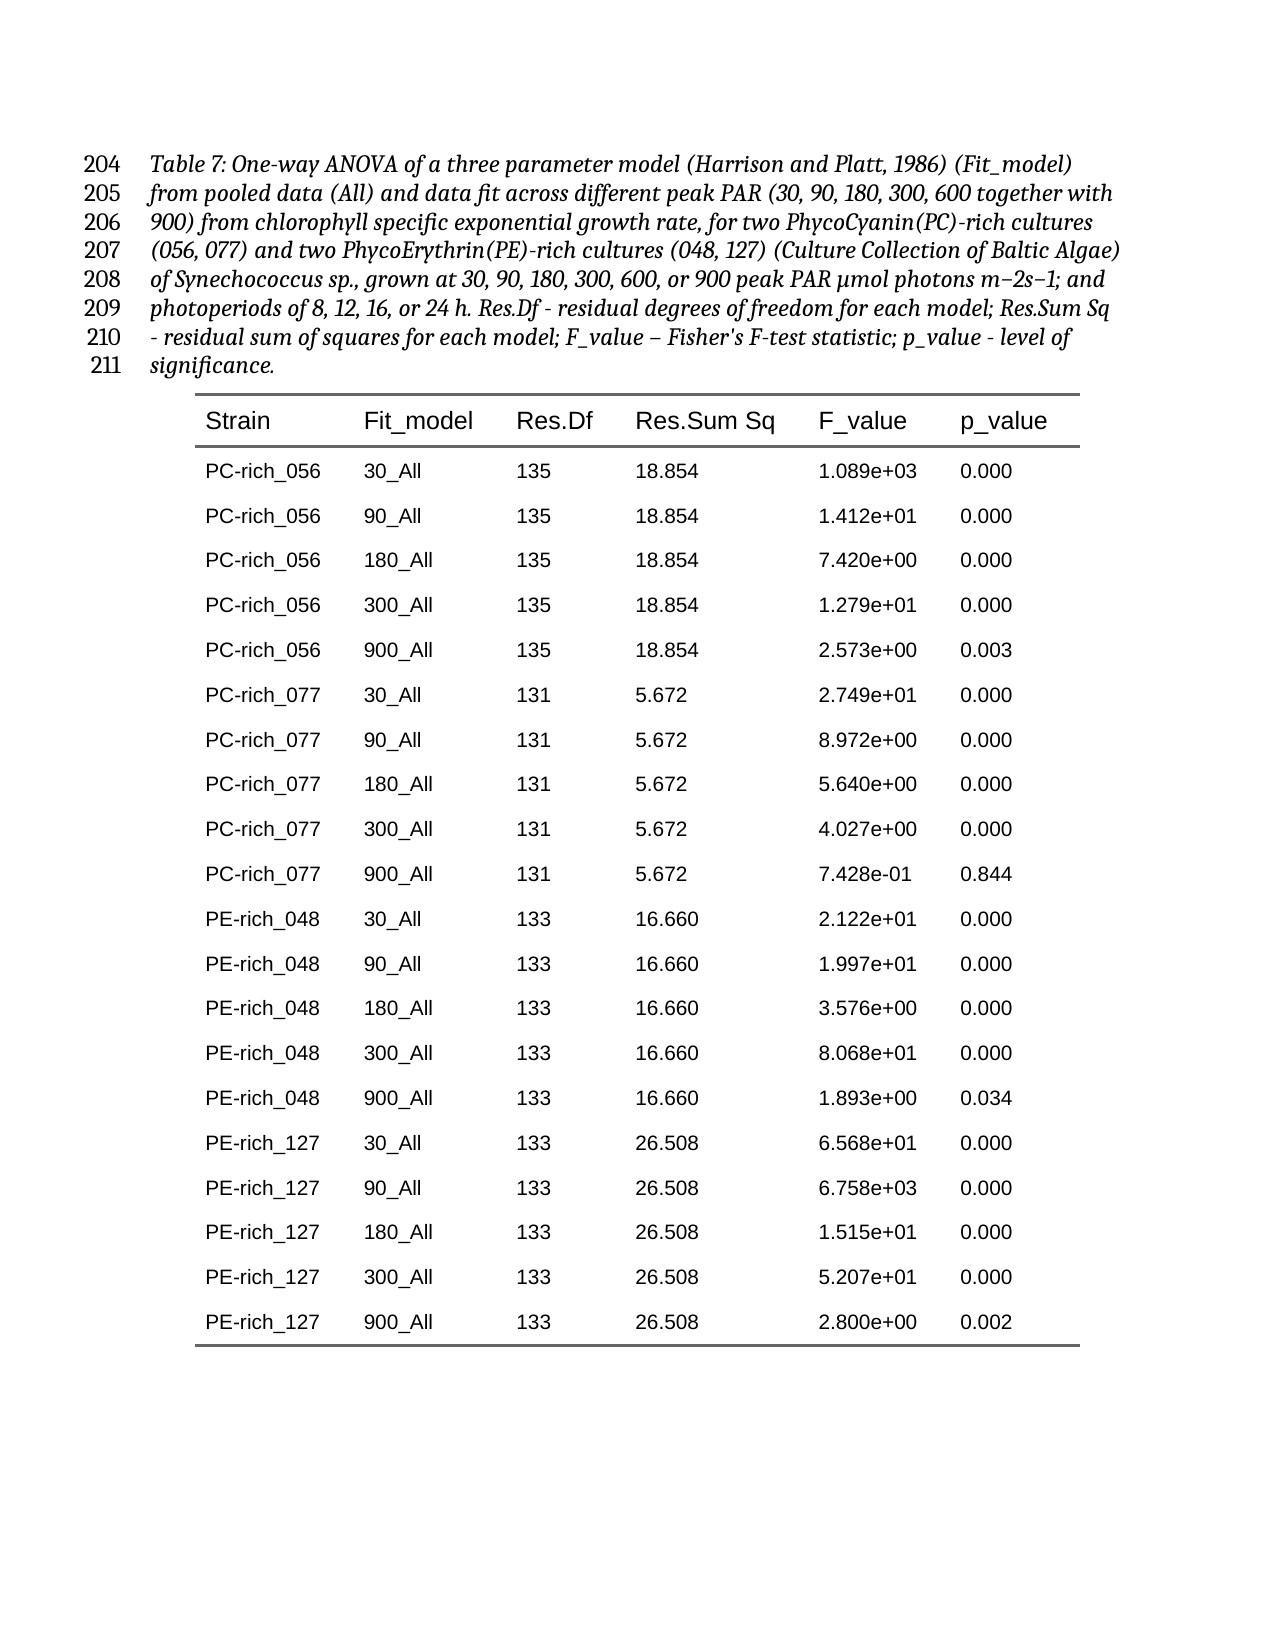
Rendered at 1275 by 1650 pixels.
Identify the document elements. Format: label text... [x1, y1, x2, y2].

table_cell 900_All [353, 851, 506, 896]
table_cell PC-rich_077 [195, 851, 353, 896]
table_cell 0.000 [950, 448, 1080, 493]
table_cell 180_All [353, 1210, 506, 1254]
table_cell 0.002 [950, 1299, 1080, 1344]
table_cell 1.279e+01 [808, 583, 950, 627]
table_cell 90_All [353, 1165, 506, 1210]
table_header p_value [950, 396, 1080, 445]
table_cell 18.854 [625, 628, 808, 672]
table_cell 0.000 [950, 1165, 1080, 1210]
table_cell 0.000 [950, 538, 1080, 583]
table_cell PE-rich_127 [195, 1165, 353, 1210]
table_cell 30_All [353, 672, 506, 717]
table_header Res.Sum Sq [625, 396, 808, 445]
table_cell 26.508 [625, 1120, 808, 1165]
table_cell 30_All [353, 1120, 506, 1165]
table_cell PE-rich_127 [195, 1255, 353, 1299]
table_cell PE-rich_127 [195, 1120, 353, 1165]
table_cell 16.660 [625, 986, 808, 1031]
table_cell 7.420e+00 [808, 538, 950, 583]
table_cell 900_All [353, 1075, 506, 1120]
table_cell 0.000 [950, 717, 1080, 762]
table_header Fit_model [353, 396, 506, 445]
table_cell 131 [506, 807, 625, 851]
table_cell 0.844 [950, 851, 1080, 896]
table_cell 0.000 [950, 493, 1080, 538]
table_cell 180_All [353, 538, 506, 583]
table_cell 18.854 [625, 538, 808, 583]
table_cell 26.508 [625, 1299, 808, 1344]
table_cell 133 [506, 1165, 625, 1210]
table_cell 133 [506, 1210, 625, 1254]
table_cell 26.508 [625, 1165, 808, 1210]
table_cell 300_All [353, 807, 506, 851]
table_cell PE-rich_048 [195, 896, 353, 941]
table_cell 18.854 [625, 583, 808, 627]
table_cell 180_All [353, 986, 506, 1031]
table_cell 5.672 [625, 807, 808, 851]
table_cell 300_All [353, 1255, 506, 1299]
table_cell 131 [506, 672, 625, 717]
table_header Strain [195, 396, 353, 445]
table_cell PE-rich_127 [195, 1210, 353, 1254]
table_cell 1.412e+01 [808, 493, 950, 538]
table_cell 5.672 [625, 851, 808, 896]
text Table 7: One-way ANOVA of a three parameter model (Harrison and Platt, 1986) (Fit_model) from pooled data (All) and data fit across different peak PAR (30, 90, 180, 300, 600 together with 900) from chlorophyll specific exponential growth rate, for two PhycoCyanin(PC)-rich cultures (056, 077) and two PhycoErythrin(PE)-rich cultures (048, 127) (Culture Collection of Baltic Algae) of Synechococcus sp., grown at 30, 90, 180, 300, 600, or 900 peak PAR µmol photons m−2s−1; and photoperiods of 8, 12, 16, or 24 h. Res.Df - residual degrees of freedom for each model; Res.Sum Sq - residual sum of squares for each model; F_value – Fisher's F-test statistic; p_value - level of significance. [150, 150, 1125, 380]
table_cell 2.573e+00 [808, 628, 950, 672]
table_cell 5.672 [625, 717, 808, 762]
table_cell 16.660 [625, 1031, 808, 1075]
table_cell 133 [506, 1031, 625, 1075]
table_cell 0.000 [950, 896, 1080, 941]
table_cell 0.000 [950, 941, 1080, 986]
table_cell PC-rich_056 [195, 448, 353, 493]
table_cell 0.000 [950, 1031, 1080, 1075]
table_cell 135 [506, 538, 625, 583]
table_header F_value [808, 396, 950, 445]
table_cell 135 [506, 583, 625, 627]
table_cell 135 [506, 493, 625, 538]
table_cell 2.749e+01 [808, 672, 950, 717]
table_cell 133 [506, 1120, 625, 1165]
table_cell 131 [506, 762, 625, 807]
table_cell 1.893e+00 [808, 1075, 950, 1120]
table_header Res.Df [506, 396, 625, 445]
table_cell 6.568e+01 [808, 1120, 950, 1165]
table_cell 90_All [353, 493, 506, 538]
table_cell PC-rich_077 [195, 717, 353, 762]
table_cell 26.508 [625, 1255, 808, 1299]
table_cell 900_All [353, 628, 506, 672]
table_cell 1.997e+01 [808, 941, 950, 986]
table_cell PE-rich_127 [195, 1299, 353, 1344]
table_cell 133 [506, 1075, 625, 1120]
table_cell 1.089e+03 [808, 448, 950, 493]
table_cell 7.428e-01 [808, 851, 950, 896]
table_cell 133 [506, 1255, 625, 1299]
table_cell 2.122e+01 [808, 896, 950, 941]
table_cell PE-rich_048 [195, 1075, 353, 1120]
table_cell 0.000 [950, 1120, 1080, 1165]
table_cell 2.800e+00 [808, 1299, 950, 1344]
table_cell PC-rich_077 [195, 807, 353, 851]
table_cell 0.000 [950, 986, 1080, 1031]
table_cell 300_All [353, 1031, 506, 1075]
table_cell PC-rich_056 [195, 538, 353, 583]
table_cell 8.068e+01 [808, 1031, 950, 1075]
table_cell 0.000 [950, 807, 1080, 851]
table_cell 0.000 [950, 762, 1080, 807]
table_cell 0.000 [950, 1255, 1080, 1299]
table_cell 16.660 [625, 1075, 808, 1120]
table_cell 6.758e+03 [808, 1165, 950, 1210]
table_cell 133 [506, 896, 625, 941]
table_cell PE-rich_048 [195, 941, 353, 986]
table_cell 1.515e+01 [808, 1210, 950, 1254]
table_cell PC-rich_077 [195, 762, 353, 807]
table_cell PC-rich_056 [195, 493, 353, 538]
table_cell 135 [506, 448, 625, 493]
table_cell 135 [506, 628, 625, 672]
table_cell 300_All [353, 583, 506, 627]
table_cell 18.854 [625, 448, 808, 493]
table_cell 8.972e+00 [808, 717, 950, 762]
table_cell 90_All [353, 941, 506, 986]
table_cell 133 [506, 986, 625, 1031]
table_cell 131 [506, 717, 625, 762]
table_cell 0.003 [950, 628, 1080, 672]
table_cell 30_All [353, 448, 506, 493]
table_cell 18.854 [625, 493, 808, 538]
table_cell 133 [506, 941, 625, 986]
table_cell 0.000 [950, 672, 1080, 717]
table_cell PC-rich_077 [195, 672, 353, 717]
table_cell 5.672 [625, 672, 808, 717]
table_cell 0.034 [950, 1075, 1080, 1120]
table_cell PE-rich_048 [195, 1031, 353, 1075]
table_cell 90_All [353, 717, 506, 762]
table_cell 30_All [353, 896, 506, 941]
table_cell 131 [506, 851, 625, 896]
table_cell 5.207e+01 [808, 1255, 950, 1299]
table_cell 900_All [353, 1299, 506, 1344]
table_cell 0.000 [950, 583, 1080, 627]
table_cell 180_All [353, 762, 506, 807]
table_cell 4.027e+00 [808, 807, 950, 851]
table_cell PE-rich_048 [195, 986, 353, 1031]
table_cell PC-rich_056 [195, 583, 353, 627]
table_cell 133 [506, 1299, 625, 1344]
table_cell 16.660 [625, 896, 808, 941]
table_cell 3.576e+00 [808, 986, 950, 1031]
table_cell 0.000 [950, 1210, 1080, 1254]
table_cell 5.640e+00 [808, 762, 950, 807]
table_cell 16.660 [625, 941, 808, 986]
table_cell 26.508 [625, 1210, 808, 1254]
table_cell 5.672 [625, 762, 808, 807]
table_cell PC-rich_056 [195, 628, 353, 672]
